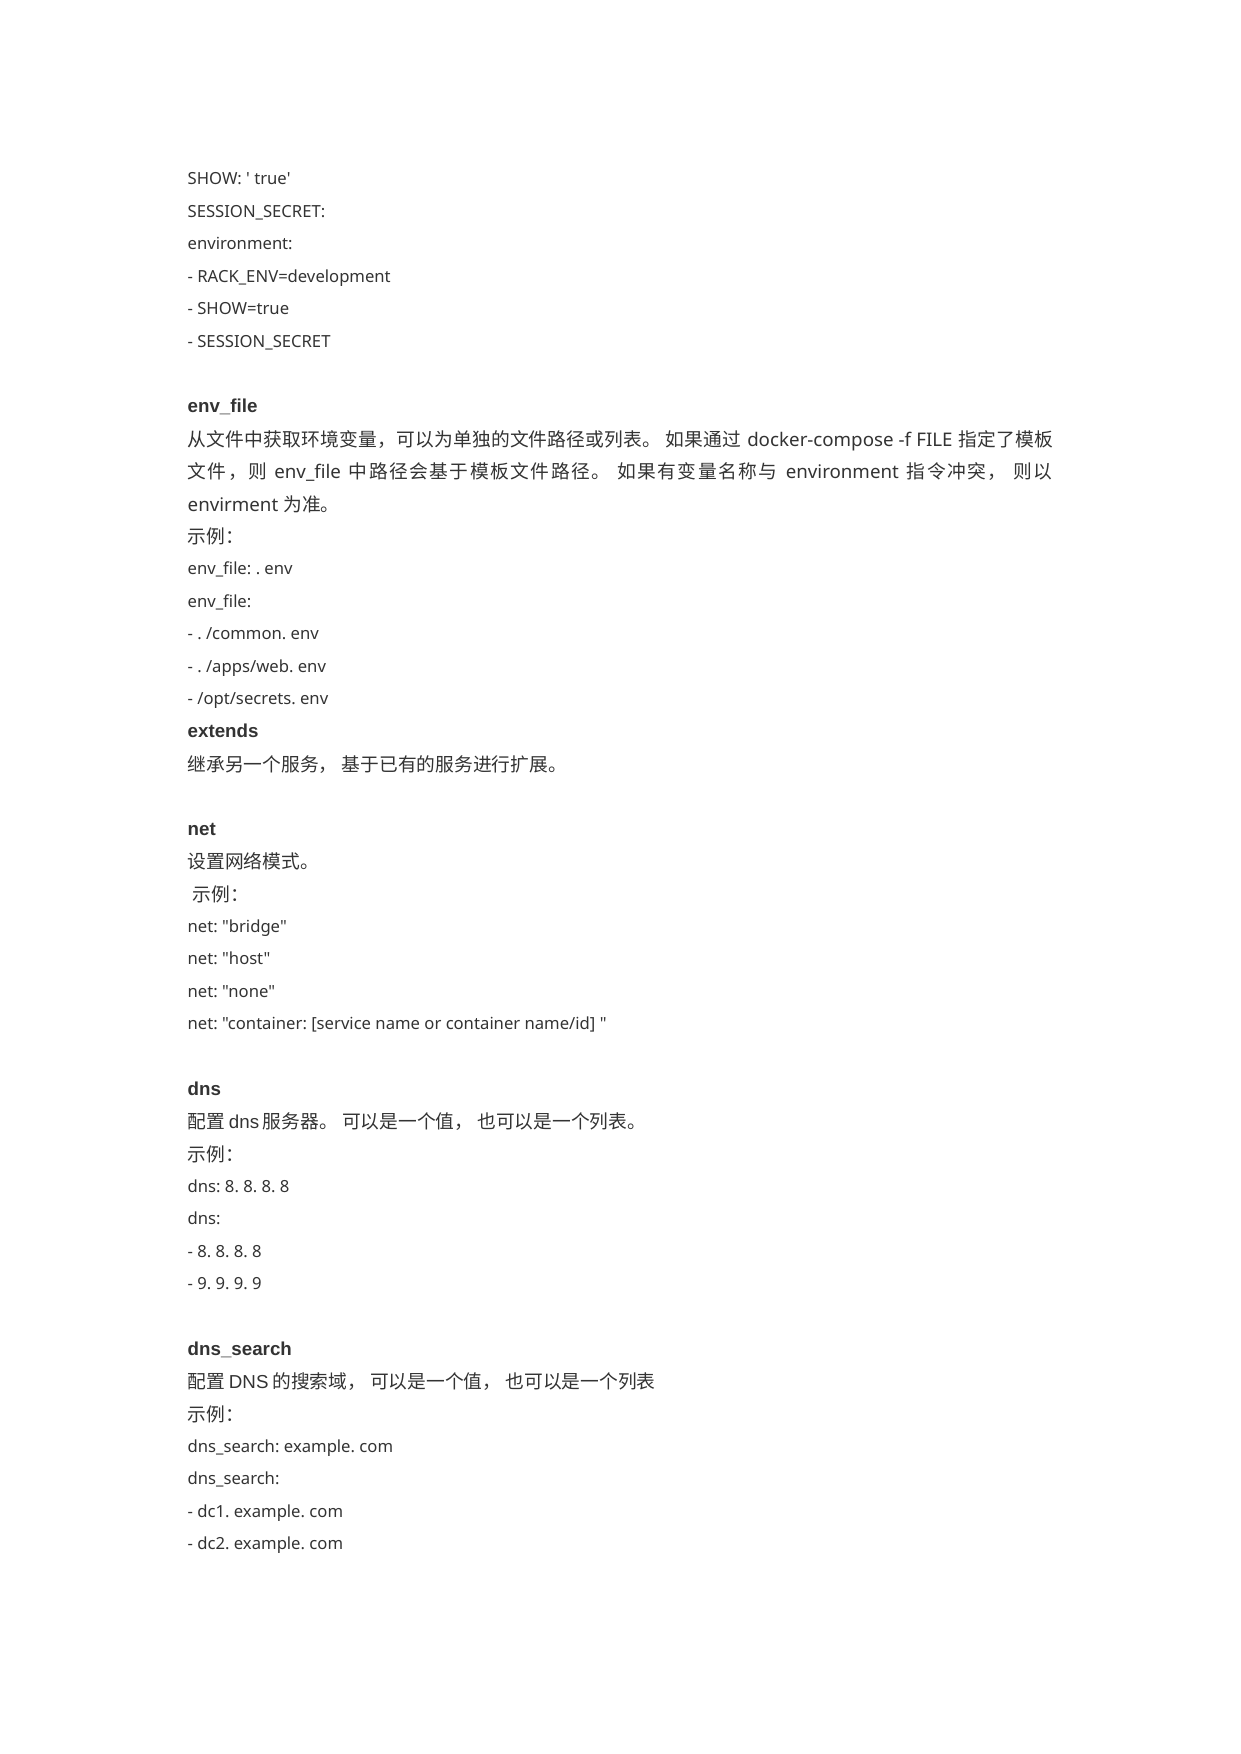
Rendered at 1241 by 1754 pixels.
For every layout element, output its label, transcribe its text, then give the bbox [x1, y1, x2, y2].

text env_file 从文件中获取环境变量，可以为单独的文件路径或列表。 如果通过 docker-compose -f FILE 指定了模板文件，则 env_file 中路径会基于模板文件路径。 如果有变量名称与 environment 指令冲突， 则以envirment 为准。 [187, 389, 1053, 519]
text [187, 162, 1053, 389]
text dns_search 配置DNS的搜索域， 可以是一个值， 也可以是一个列表 [187, 1332, 1053, 1397]
text 示例： net: "bridge" net: "host" net: "none" net: "container: [service name or container name/id] " [187, 877, 1053, 1072]
text net 设置网络模式。 [187, 812, 1053, 877]
text 示例： dns: 8. 8. 8. 8 dns: - 8. 8. 8. 8 - 9. 9. 9. 9 [187, 1137, 1053, 1332]
text 示例： dns_search: example. com dns_search: - dc1. example. com - dc2. example. com [187, 1397, 1053, 1592]
text 示例： env_file: . env env_file: - . /common. env - . /apps/web. env - /opt/secrets. env extends 继承另一个服务， 基于已有的服务进行扩展。 [187, 519, 1053, 812]
text dns 配置dns服务器。 可以是一个值， 也可以是一个列表。 [187, 1072, 1053, 1137]
